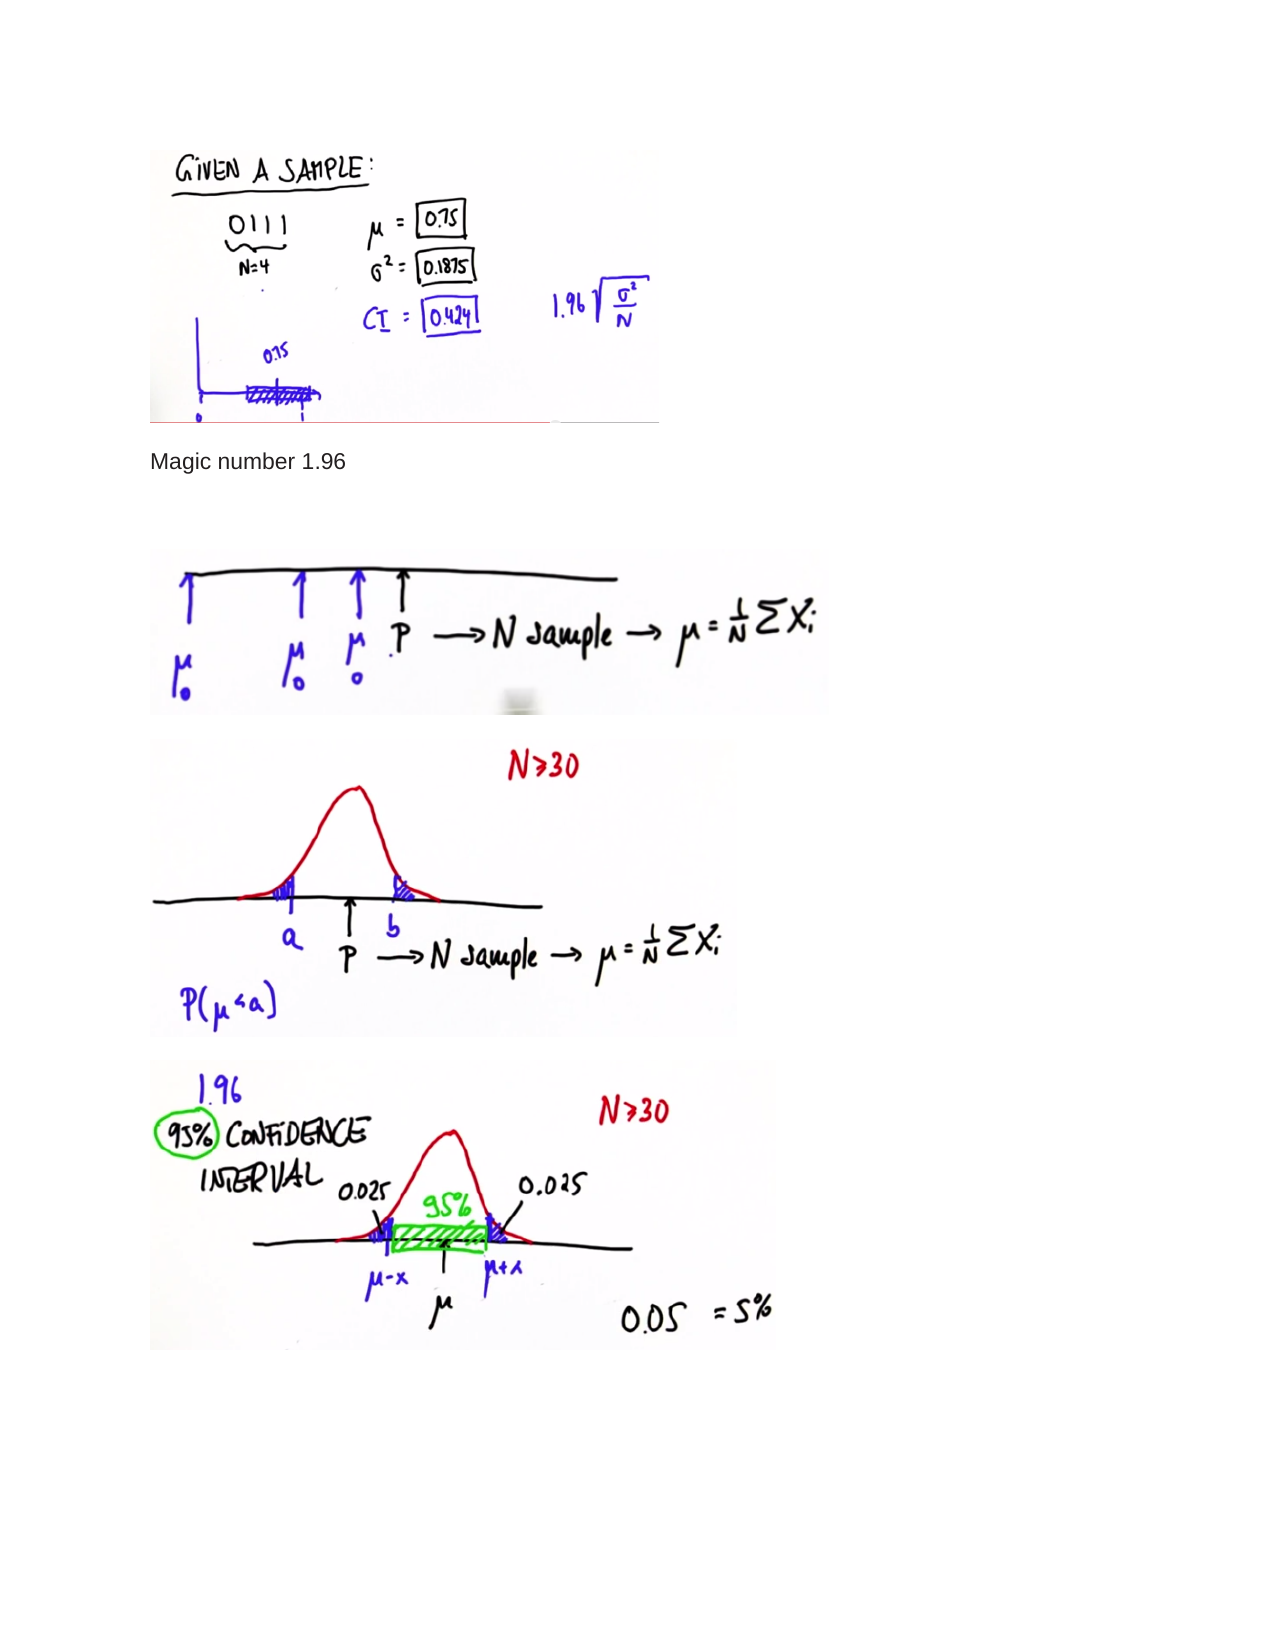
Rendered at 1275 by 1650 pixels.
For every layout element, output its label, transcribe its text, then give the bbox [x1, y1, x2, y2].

picture [150, 150, 660, 423]
picture [150, 549, 830, 715]
text Magic number 1.96 [150, 448, 1125, 474]
picture [150, 739, 737, 1037]
picture [150, 1060, 777, 1350]
